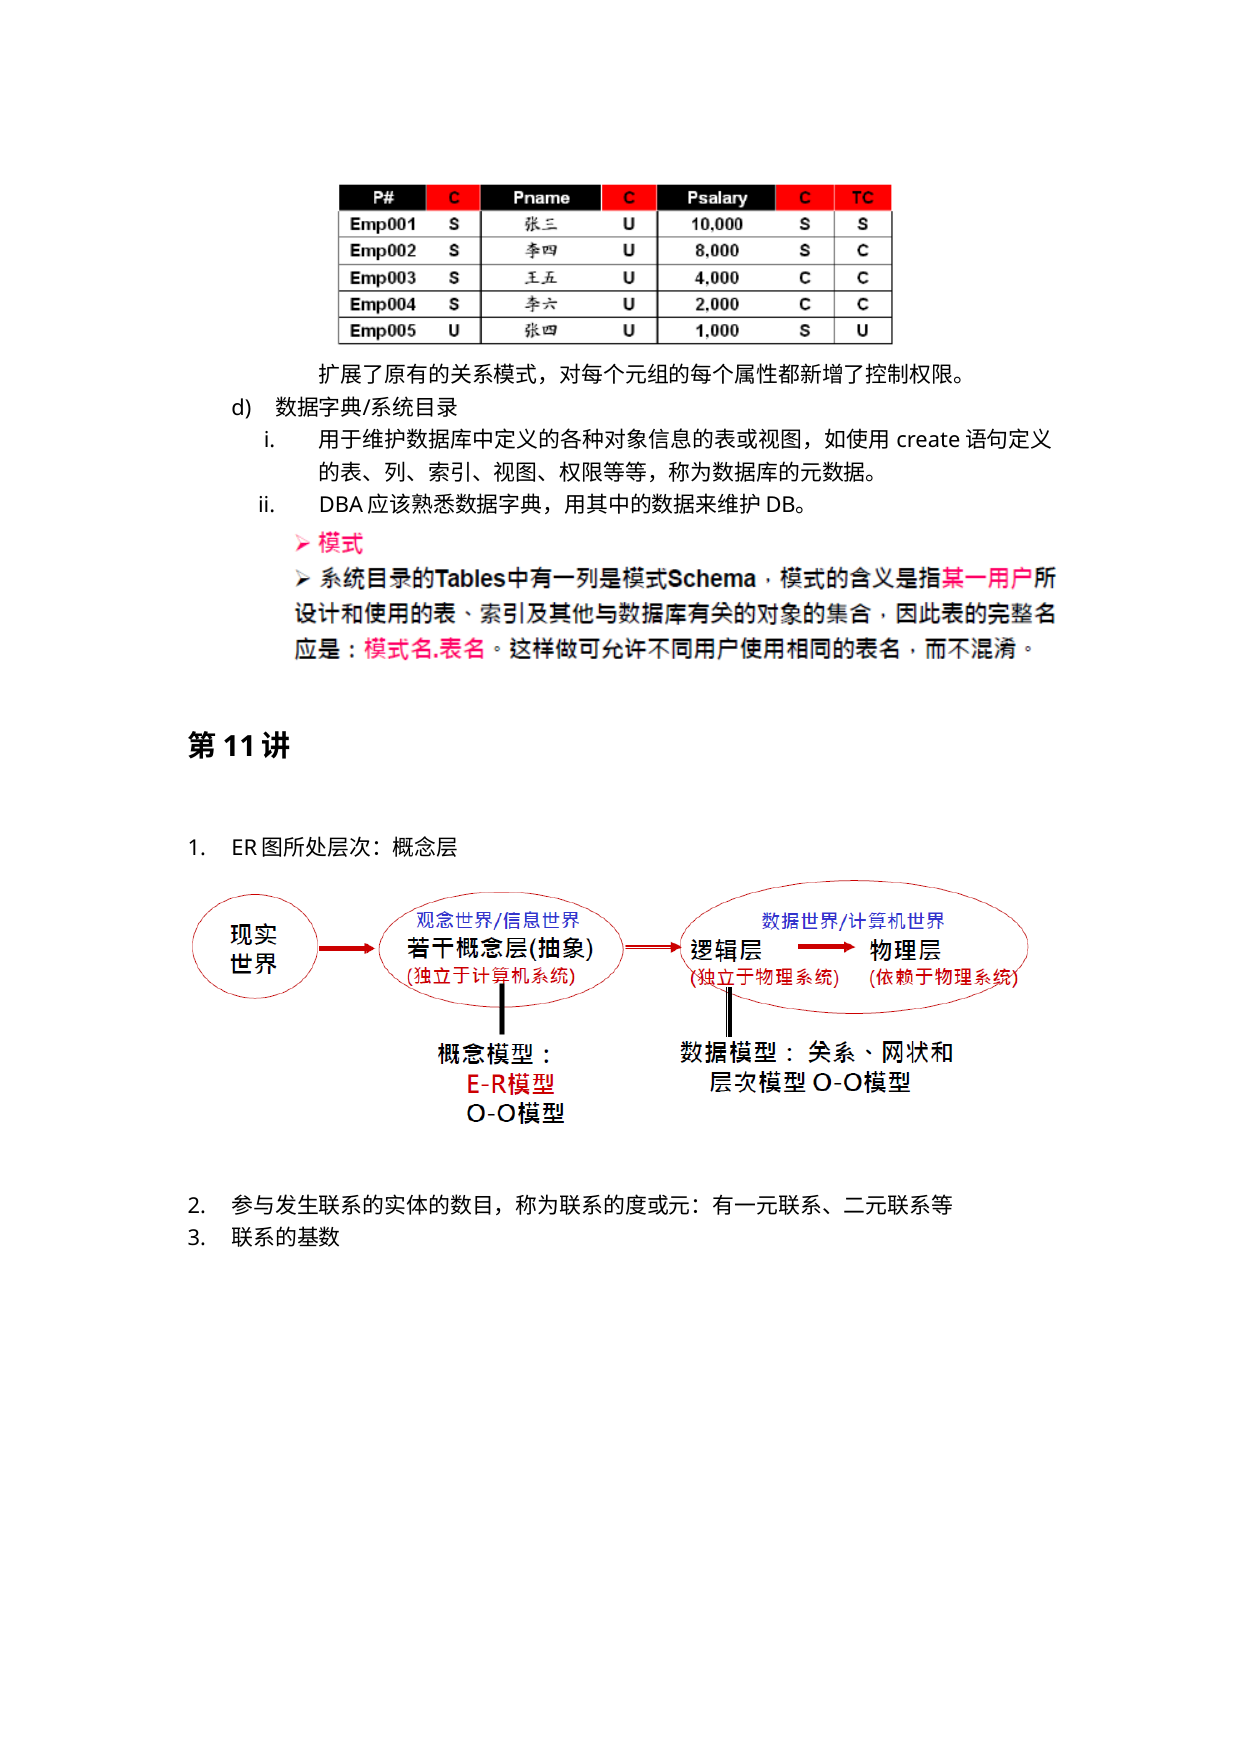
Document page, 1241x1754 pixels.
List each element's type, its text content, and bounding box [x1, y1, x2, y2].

list 数据字典/系统目录 [231, 389, 1053, 422]
picture [275, 519, 1087, 664]
list 用于维护数据库中定义的各种对象信息的表或视图，如使用create语句定义的表、列、索引、视图、权限等等，称为数据库的元数据。 [275, 422, 1053, 487]
list ER图所处层次：概念层 [187, 830, 1053, 862]
list 扩展了原有的关系模式，对每个元组的每个属性都新增了控制权限。 [319, 357, 1053, 389]
list 参与发生联系的实体的数目，称为联系的度或元：有一元联系、二元联系等 [187, 1187, 1053, 1220]
picture [318, 162, 919, 357]
list 联系的基数 [187, 1220, 1053, 1252]
subtitle 第11讲 [187, 711, 1053, 776]
list DBA应该熟悉数据字典，用其中的数据来维护DB。 [275, 487, 1053, 519]
picture [187, 862, 1053, 1161]
